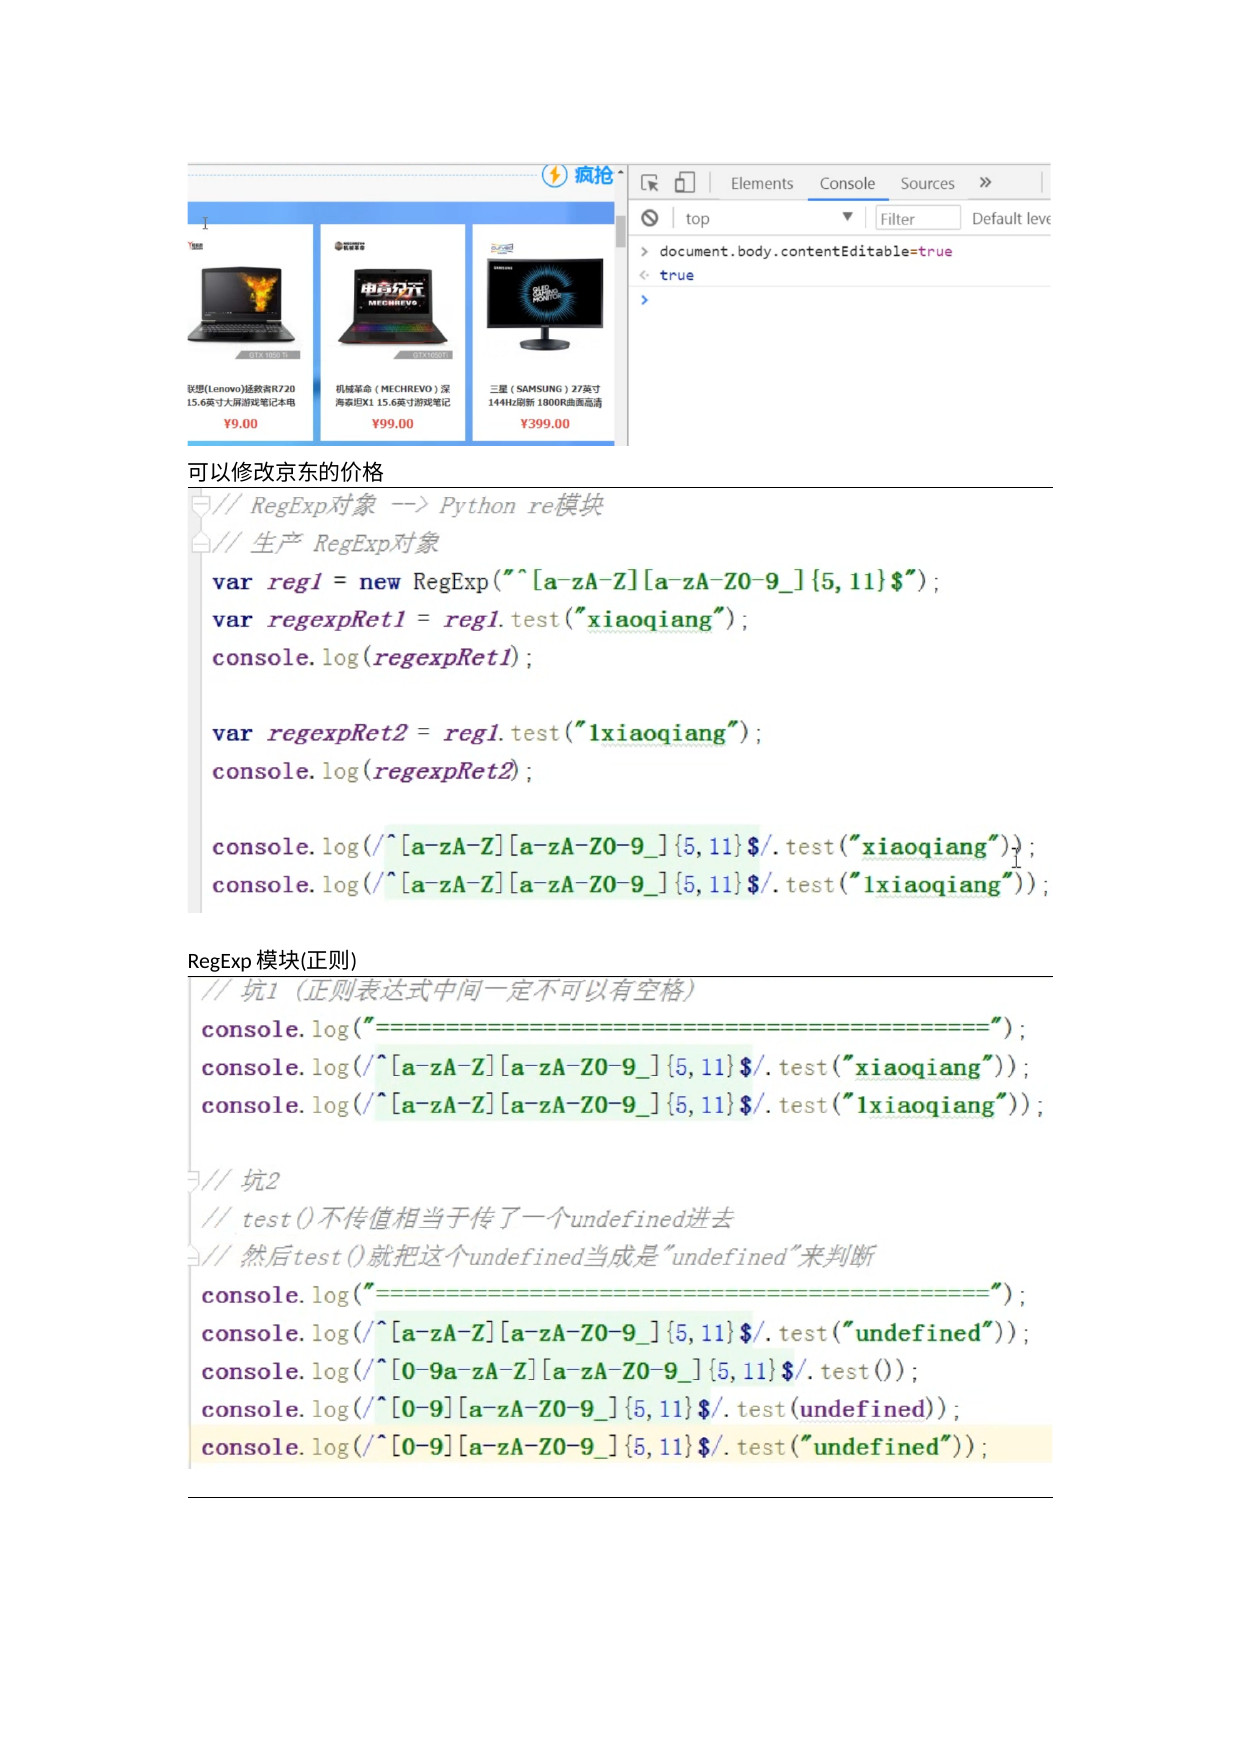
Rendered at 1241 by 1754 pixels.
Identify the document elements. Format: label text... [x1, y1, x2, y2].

picture [187, 488, 1052, 913]
picture [187, 977, 1053, 1469]
text 可以修改京东的价格 [187, 454, 1053, 488]
text RegExp模块(正则) [187, 943, 1053, 976]
picture [187, 162, 1051, 446]
